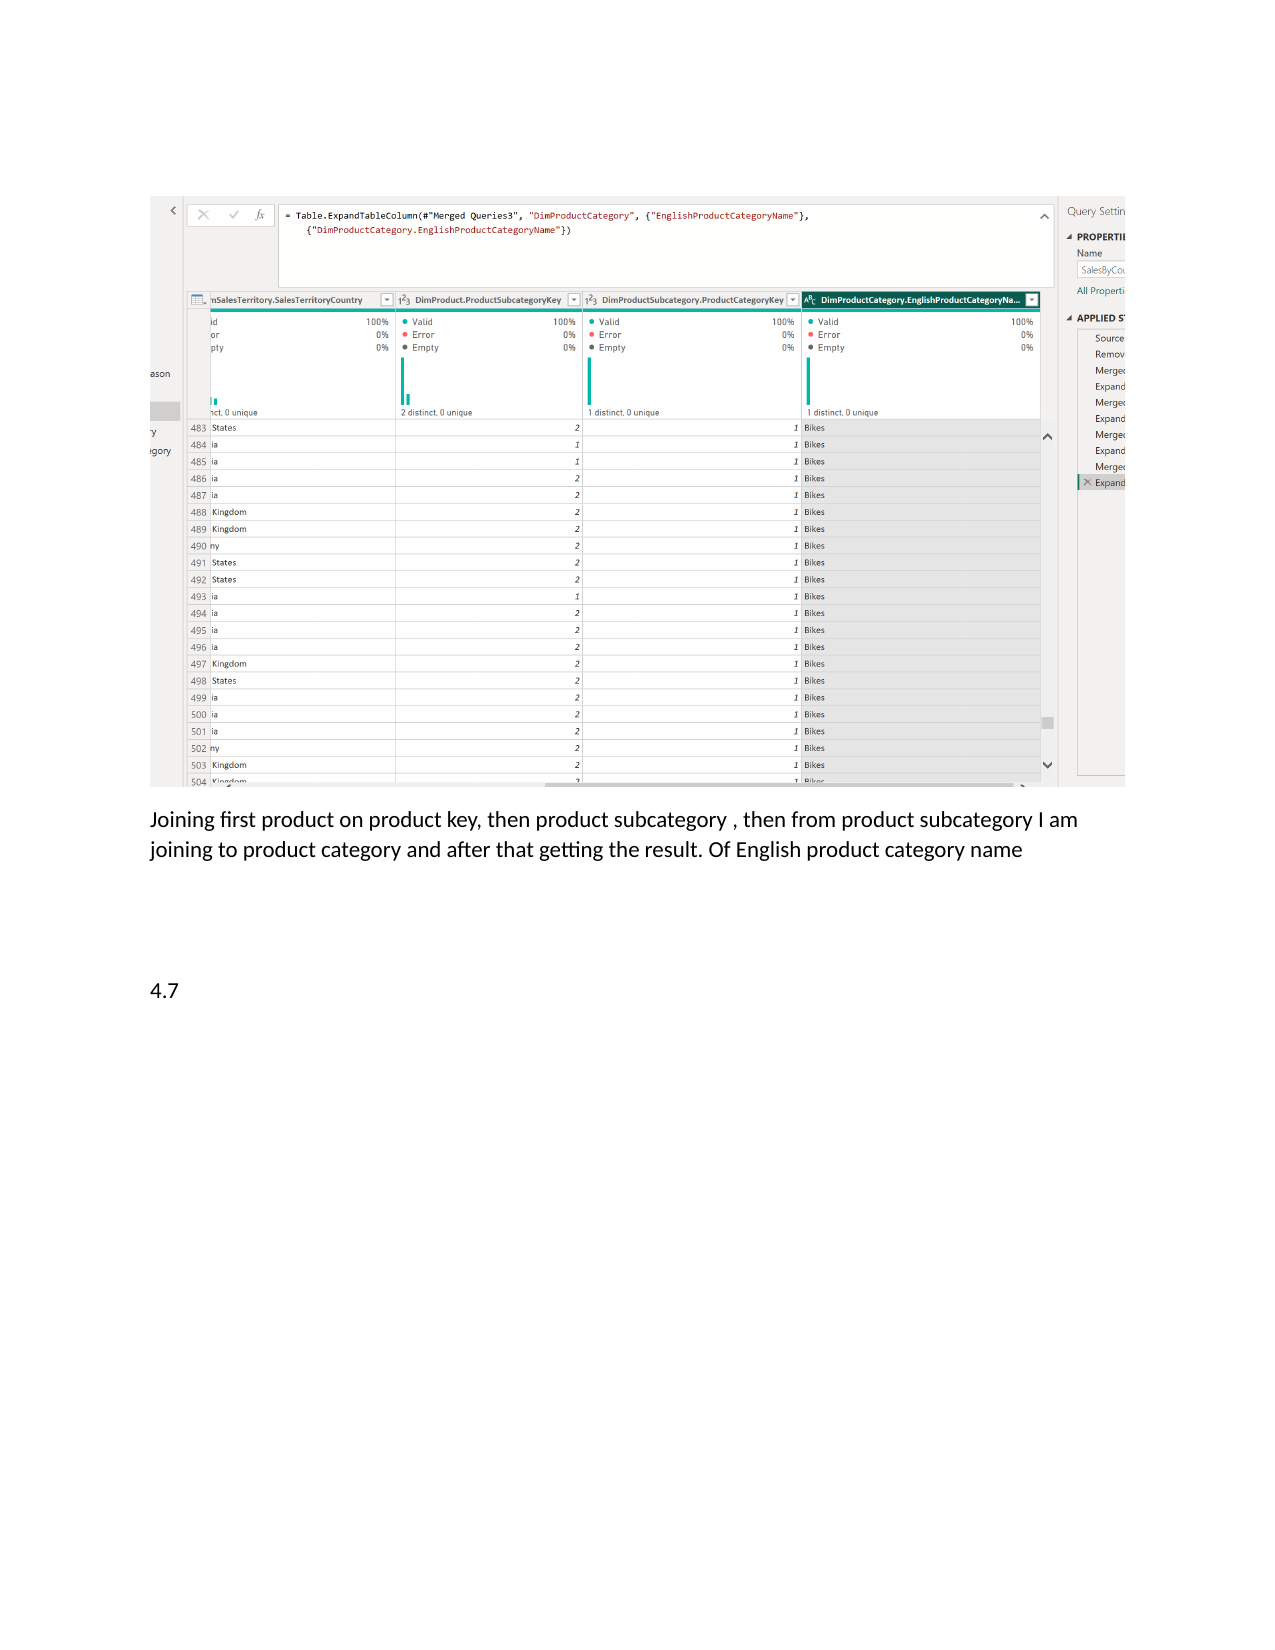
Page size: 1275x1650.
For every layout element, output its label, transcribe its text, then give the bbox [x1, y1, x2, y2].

text 4.7 [150, 976, 1125, 1004]
text Joining first product on product key, then product subcategory , then from product subcategory I am joining to product category and after that getting the result. Of English product category name [150, 805, 1125, 864]
picture [150, 196, 1125, 787]
